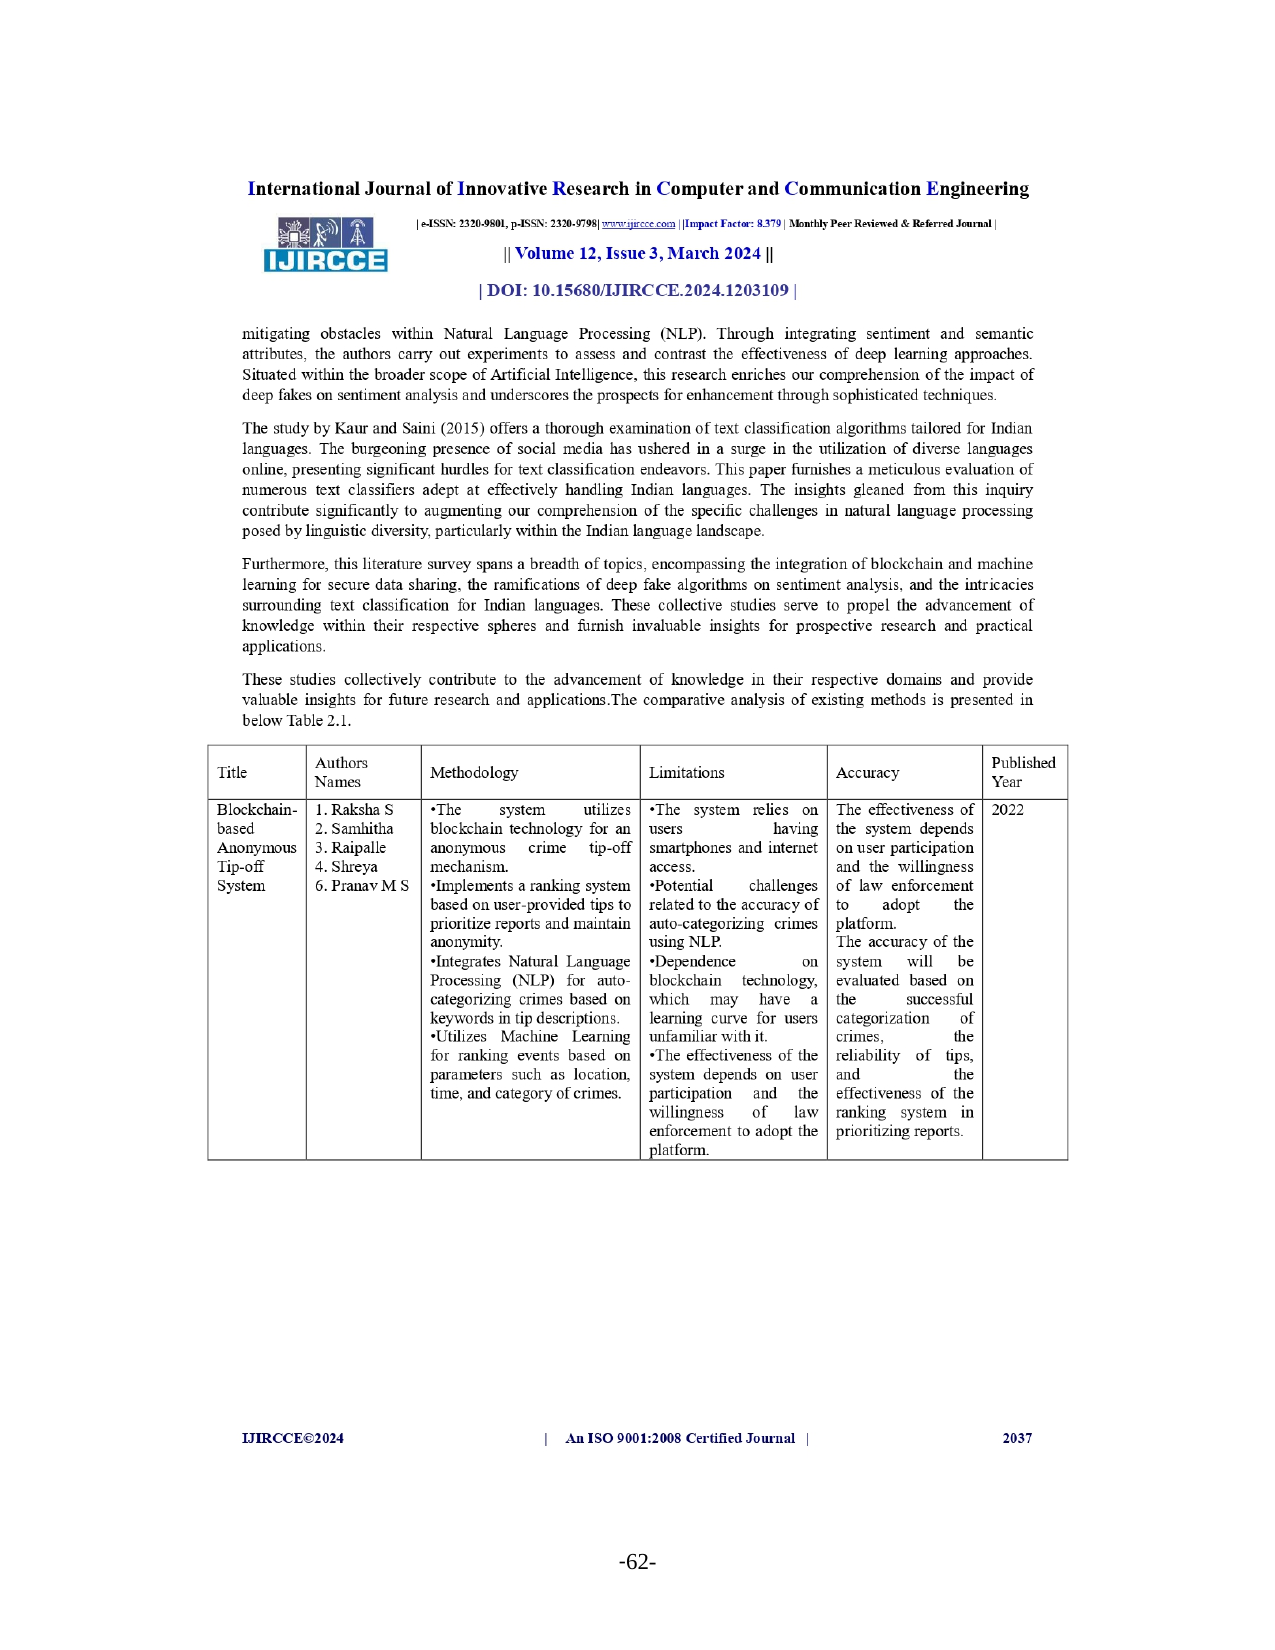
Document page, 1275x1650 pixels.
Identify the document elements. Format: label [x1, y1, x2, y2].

picture [147, 118, 1128, 1504]
